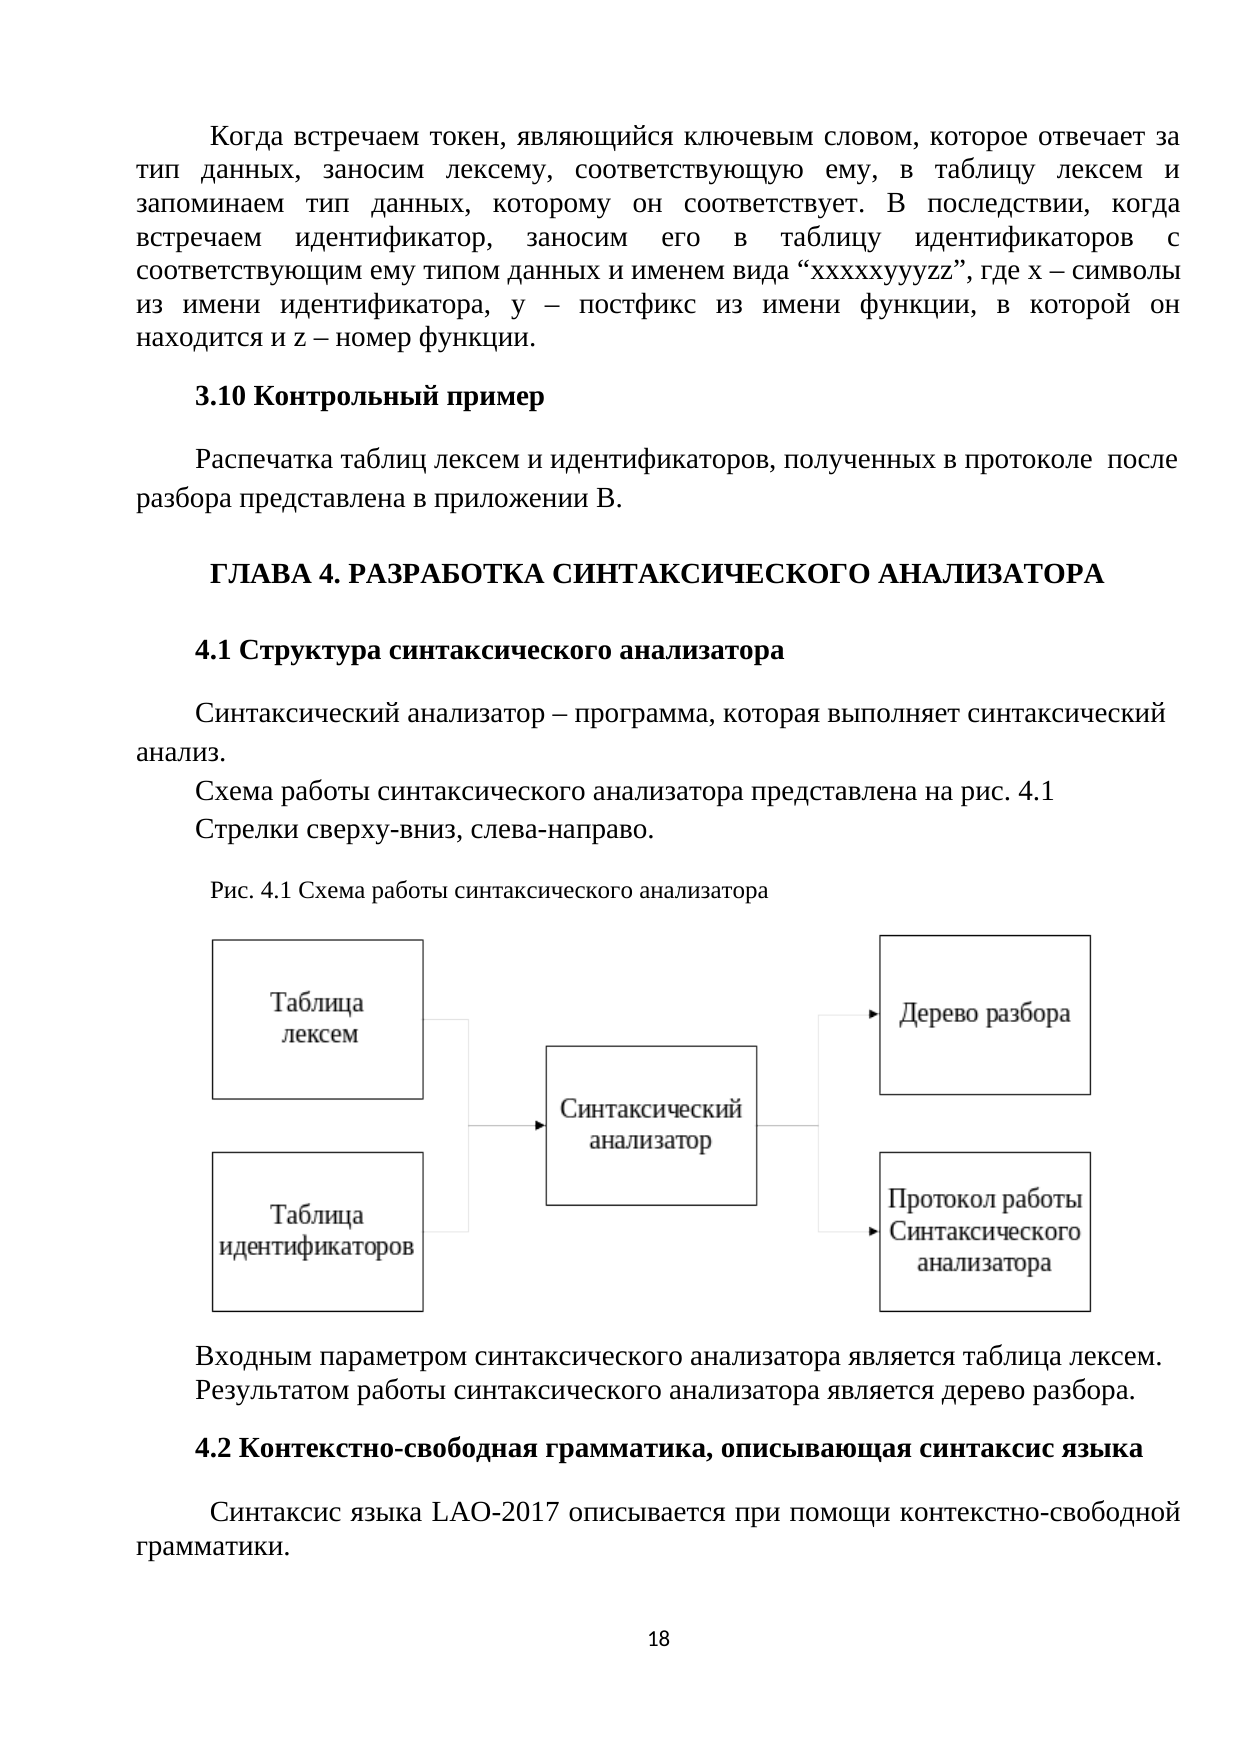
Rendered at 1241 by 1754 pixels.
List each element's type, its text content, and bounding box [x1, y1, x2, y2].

text Результатом работы синтаксического анализатора является дерево разбора. [136, 1372, 1181, 1406]
text Стрелки сверху-вниз, слева-направо. [136, 811, 1181, 845]
text Схема работы синтаксического анализатора представлена на рис. 4.1 [136, 773, 1181, 806]
text ГЛАВА 4. РАЗРАБОТКА СИНТАКСИЧЕСКОГО АНАЛИЗАТОРА [136, 556, 1181, 589]
text 3.10 Контрольный пример [136, 378, 1181, 411]
text Входным параметром синтаксического анализатора является таблица лексем. [136, 1338, 1181, 1372]
text Когда встречаем токен, являющийся ключевым словом, которое отвечает за тип данных, заносим лексему, соответствующую ему, в таблицу лексем и запоминаем тип данных, которому он соответствует. В последствии, когда встречаем идентификатор, заносим его в таблицу идентификаторов с соответствующим ему типом данных и именем вида “xxxxxyyyzz”, где x – символы из имени идентификатора, y – постфикс из имени функции, в которой он находится и z – номер функции. [136, 118, 1181, 353]
text Синтаксис языка LAO-2017 описывается при помощи контекстно-свободной грамматики. [136, 1494, 1181, 1561]
text Рис. 4.1 Схема работы синтаксического анализатора [136, 875, 1181, 903]
text 4.1 Структура синтаксического анализатора [136, 632, 1181, 666]
text Синтаксический анализатор – программа, которая выполняет синтаксический анализ. [136, 696, 1181, 768]
text 4.2 Контекстно-свободная грамматика, описывающая синтаксис языка [136, 1431, 1181, 1464]
text Распечатка таблиц лексем и идентификаторов, полученных в протоколе после разбора представлена в приложении В. [136, 441, 1181, 513]
